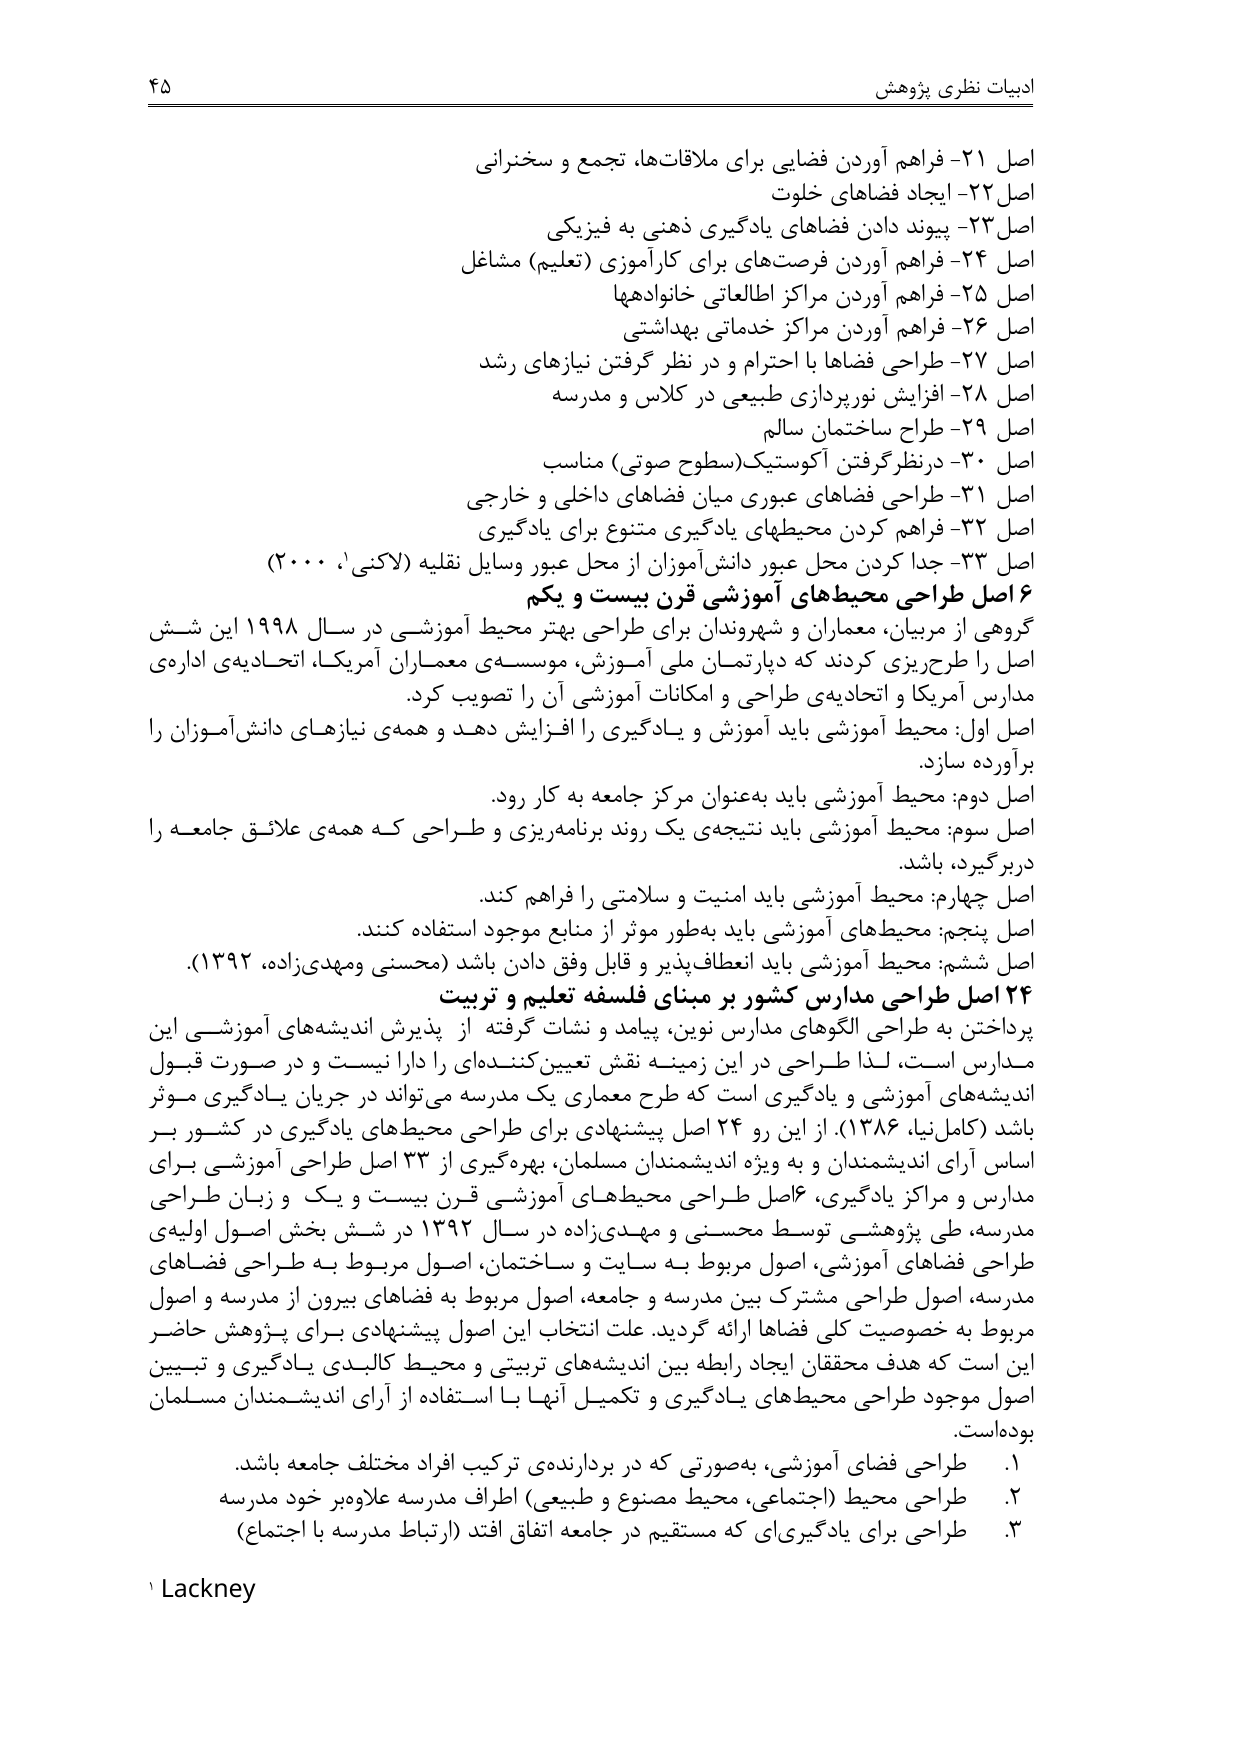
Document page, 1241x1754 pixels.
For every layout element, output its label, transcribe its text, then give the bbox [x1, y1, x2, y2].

text اصل دوم: محیط آموزشی باید به‌عنوان مرکز جامعه به کار رود. [148, 783, 1033, 812]
text اصل 30- درنظرگرفتن آکوستیک(سطوح صوتی) مناسب [148, 449, 1033, 479]
text اصل22- ایجاد فضاهای خلوت [148, 181, 1033, 210]
text 6 اصل طراحی محیط‌های آموزشی قرن بیست و یکم [148, 584, 1033, 613]
text 24 اصل طراحی مدارس کشور بر مبنای فلسفه تعلیم و تربیت [148, 984, 1033, 1013]
text اصل 24- فراهم آوردن فرصت‌های برای کارآموزی (تعلیم) مشاغل [148, 248, 1033, 277]
text گروهی از مربیان، معماران و شهروندان برای طراحی بهتر محیط آموزشی در سال 1998 این شش اصل را طرح‌ریزی کردند که دپارتمان ملی آموزش، موسسه‌ی معماران آمریکا، اتحادیه‌ی اداره‌ی مدارس آمریکا و اتحادیه‌ی طراحی و امکانات آموزشی آن را تصویب کرد. [148, 615, 1033, 711]
text اصل 26- فراهم آوردن مراکز خدماتی بهداشتی [148, 315, 1033, 344]
text اصل 33- جدا کردن محل عبور دانش‌آموزان از محل عبور وسایل نقلیه (لاکنی، 2000) [148, 550, 1033, 579]
text اصل چهارم: محیط آموزشی باید امنیت و سلامتی را فراهم کند. [148, 883, 1033, 913]
list طراحی برای یادگیری‌ای که مستقیم در جامعه اتفاق افتد (ارتباط مدرسه با اجتماع) [148, 1519, 1003, 1548]
text اصل ششم: محیط آموزشی باید انعطاف‌پذیر و قابل وفق دادن باشد (محسنی ومهدی‌زاده، 1392). [148, 951, 1033, 980]
text اصل 21- فراهم آوردن فضایی برای ملاقات‌ها، تجمع و سخنرانی [148, 148, 1033, 177]
text پرداختن به طراحی الگوهای مدارس نوین، پیامد و نشات گرفته از پذیرش اندیشه‌های آموزشی این مدارس است، لذا طراحی در این زمینه نقش تعیین‌کننده‌ای را دارا نیست و در صورت قبول اندیشه‌های آموزشی و یادگیری است که طرح معماری یک مدرسه می‌تواند در جریان یادگیری موثر باشد (کامل‌نیا، 1386). از این رو 24 اصل پیشنهادی برای طراحی محیط‌های یادگیری در کشور بر اساس آرای اندیشمندان و به ویژه اندیشمندان مسلمان، بهره‌گیری از 33 اصل طراحی آموزشی برای مدارس و مراکز یادگیری، 6اصل طراحی محیط‌های آموزشی قرن بیست و یک و زبان طراحی مدرسه، طی پژوهشی توسط محسنی و مهدی‌زاده در سال 1392 در شش بخش اصول اولیه‌ی طراحی فضاهای آموزشی، اصول مربوط به سایت و ساختمان، اصول مربوط به طراحی فضاهای مدرسه، اصول طراحی مشترک بین مدرسه و جامعه، اصول مربوط به فضاهای بیرون از مدرسه و اصول مربوط به خصوصیت کلی فضاها ارائه گردید. علت انتخاب این اصول پیشنهادی برای پژوهش حاضر این است که هدف محققان ایجاد رابطه بین اندیشه‌های تربیتی و محیط کالبدی یادگیری و تبیین اصول موجود طراحی محیط‌های یادگیری و تکمیل آنها با استفاده از آرای اندیشمندان مسلمان بوده‌است. [148, 1016, 1033, 1447]
text اصل 32- فراهم کردن محیطهای یادگیری متنوع برای یادگیری [148, 517, 1033, 546]
text اصل پنجم: محیط‌های آموزشی باید به‌طور موثر از منابع موجود استفاده کنند. [148, 917, 1033, 946]
text اصل 25- فراهم آوردن مراکز اطالعاتی خانوادهها [148, 282, 1033, 311]
text اصل 27- طراحی فضاها با احترام و در نظر گرفتن نیازهای رشد [148, 349, 1033, 378]
list طراحی فضای آموزشی، به‌صورتی که در بردارنده‌ی ترکیب افراد مختلف جامعه باشد. [148, 1452, 1003, 1481]
text اصل سوم: محیط آموزشی باید نتیجه‌ی یک روند برنامه‌ریزی و طراحی که همه‌ی علائق جامعه را دربرگیرد، باشد. [148, 816, 1033, 879]
text اصل23- پیوند دادن فضاهای یادگیری ذهنی به فیزیکی [148, 215, 1033, 244]
text اصل اول: محیط آموزشی باید آموزش و یادگیری را افزایش دهد و همه‌ی نیازهای دانش‌آموزان را برآورده سازد. [148, 716, 1033, 778]
text اصل 28- افزایش نورپردازی طبیعی در کلاس و مدرسه [148, 382, 1033, 412]
list طراحی محیط (اجتماعی، محیط مصنوع و طبیعی) اطراف مدرسه علاوه‌بر خود مدرسه [148, 1485, 1003, 1514]
text اصل 31- طراحی فضاهای عبوری میان فضاهای داخلی و خارجی [148, 483, 1033, 512]
text اصل 29- طراح ساختمان سالم [148, 416, 1033, 445]
